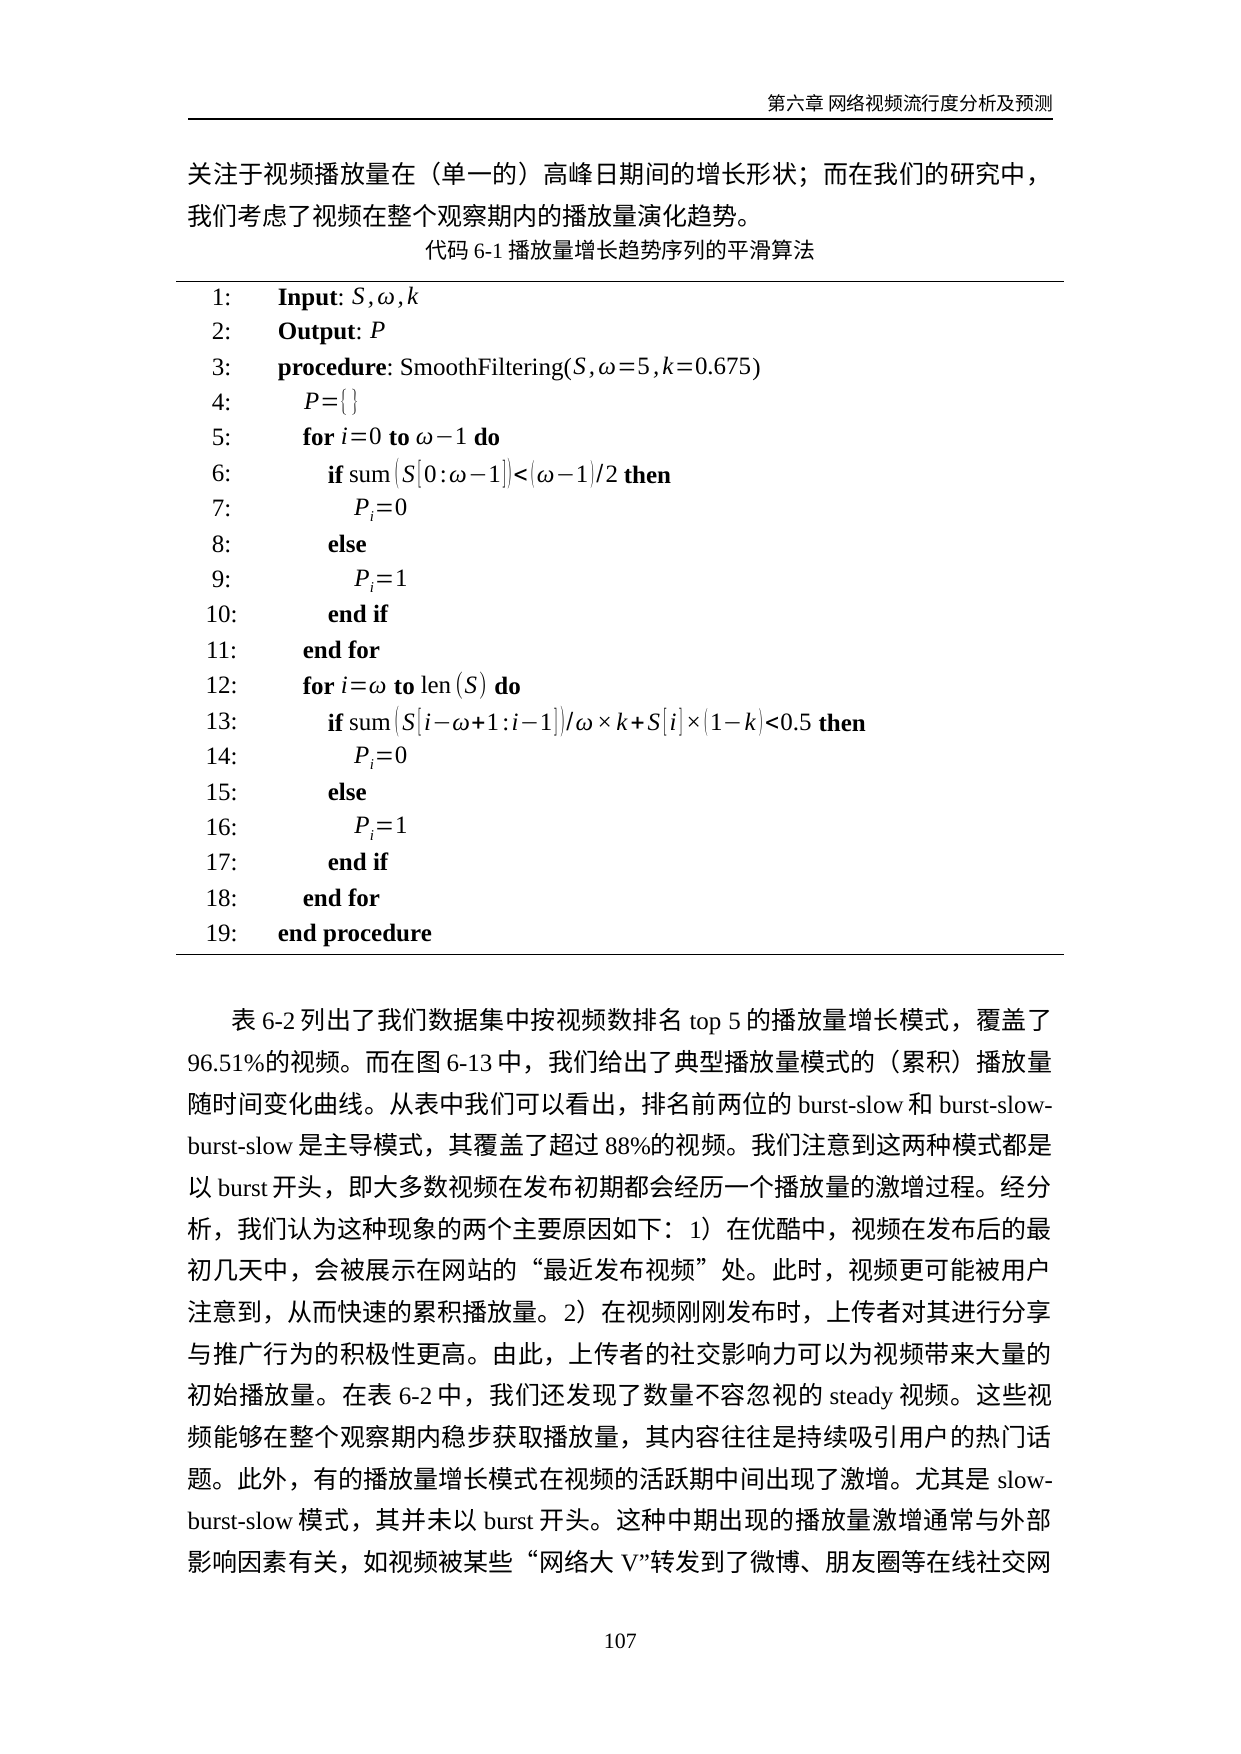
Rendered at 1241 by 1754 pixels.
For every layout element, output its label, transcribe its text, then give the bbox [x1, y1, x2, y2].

table_cell end procedure [266, 918, 1064, 954]
table_cell if then [266, 458, 1064, 493]
table_cell end if [266, 600, 1064, 635]
table_cell 14: [176, 741, 266, 777]
table_cell 4: [176, 387, 266, 422]
table_cell end for [266, 635, 1064, 670]
table_cell Output: [266, 316, 1064, 352]
table_cell 9: [176, 564, 266, 599]
table_cell 5: [176, 423, 266, 458]
table_cell 18: [176, 883, 266, 918]
table_cell 8: [176, 529, 266, 564]
table_cell [266, 564, 1064, 599]
table_cell end for [266, 883, 1064, 918]
table_cell 19: [176, 918, 266, 954]
table_cell 10: [176, 600, 266, 635]
table_cell 11: [176, 635, 266, 670]
table_cell [266, 387, 1064, 422]
table_cell [266, 812, 1064, 847]
table_cell 16: [176, 812, 266, 847]
table_cell 2: [176, 316, 266, 352]
table_cell else [266, 777, 1064, 812]
table_header 1: [176, 282, 266, 316]
table_cell for to do [266, 670, 1064, 706]
table_cell 15: [176, 777, 266, 812]
table_cell procedure: SmoothFiltering() [266, 352, 1064, 387]
text 代码6-1 播放量增长趋势序列的平滑算法 [187, 233, 1053, 265]
table_cell [266, 493, 1064, 529]
table_cell 6: [176, 458, 266, 493]
table_cell end if [266, 848, 1064, 883]
table_cell 7: [176, 493, 266, 529]
table_cell 17: [176, 848, 266, 883]
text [187, 150, 1053, 233]
table_cell 13: [176, 706, 266, 741]
table_cell 12: [176, 670, 266, 706]
table_header Input: [266, 282, 1064, 316]
table_cell for to do [266, 423, 1064, 458]
table_cell if then [266, 706, 1064, 741]
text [187, 996, 1053, 1580]
table_cell [266, 741, 1064, 777]
table_cell else [266, 529, 1064, 564]
table_cell 3: [176, 352, 266, 387]
